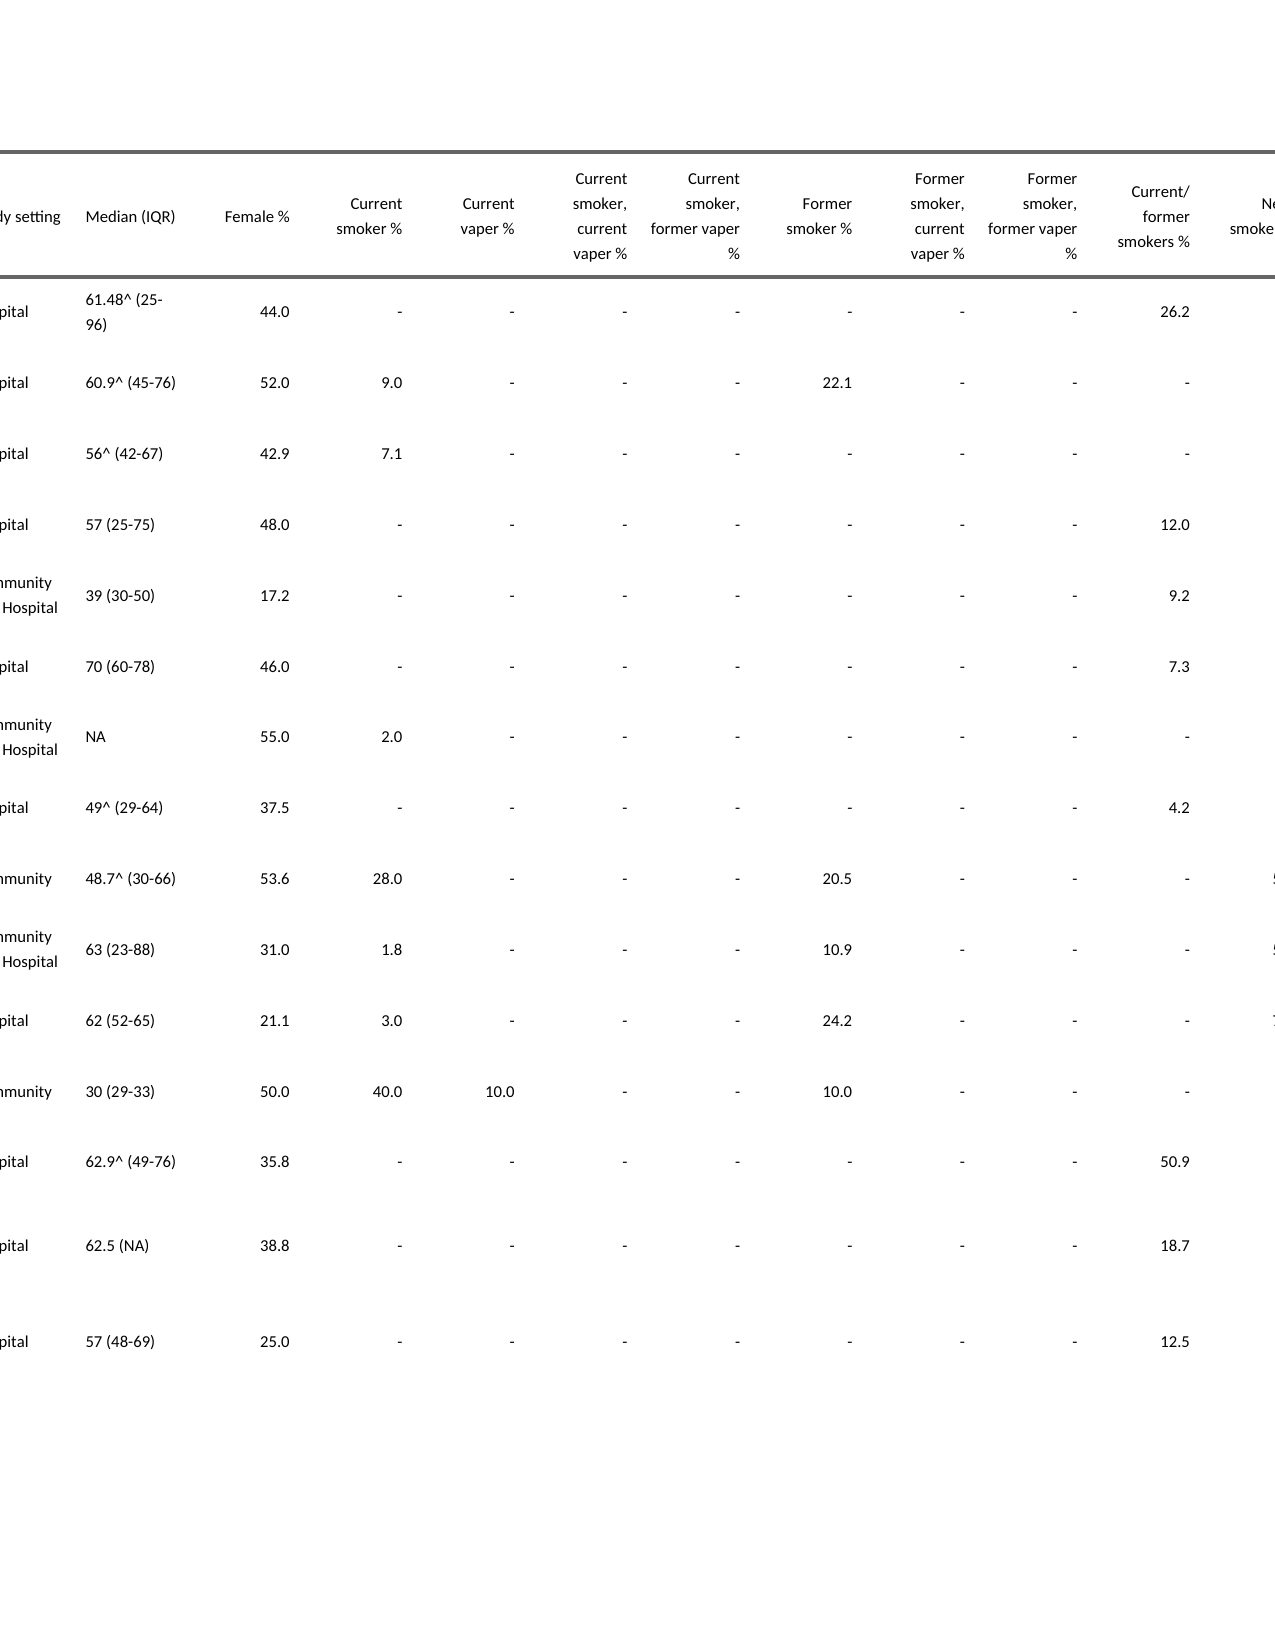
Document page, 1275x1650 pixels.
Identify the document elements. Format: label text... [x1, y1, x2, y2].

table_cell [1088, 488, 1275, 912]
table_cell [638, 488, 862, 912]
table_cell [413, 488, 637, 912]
table_header Former smoker % [750, 154, 862, 275]
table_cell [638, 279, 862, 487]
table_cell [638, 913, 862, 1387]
table_header Study setting [0, 154, 75, 275]
table_header Current smoker % [300, 154, 412, 275]
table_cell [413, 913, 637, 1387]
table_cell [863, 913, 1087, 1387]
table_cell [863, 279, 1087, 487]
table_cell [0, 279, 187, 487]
table_header Current/former smokers % [1088, 154, 1200, 275]
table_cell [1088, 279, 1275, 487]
table_header Never smokers % [1200, 154, 1275, 275]
table_header Current smoker, former vaper % [638, 154, 750, 275]
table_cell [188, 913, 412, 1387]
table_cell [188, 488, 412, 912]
table_header Former smoker, current vaper % [863, 154, 975, 275]
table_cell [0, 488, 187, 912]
table_header Current vaper % [413, 154, 525, 275]
table_header Female % [188, 154, 300, 275]
table_header Former smoker, former vaper % [975, 154, 1087, 275]
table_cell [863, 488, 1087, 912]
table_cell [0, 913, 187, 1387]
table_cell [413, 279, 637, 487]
table_header Current smoker, current vaper % [525, 154, 637, 275]
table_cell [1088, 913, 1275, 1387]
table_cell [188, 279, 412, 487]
table_header Median (IQR) [75, 154, 187, 275]
